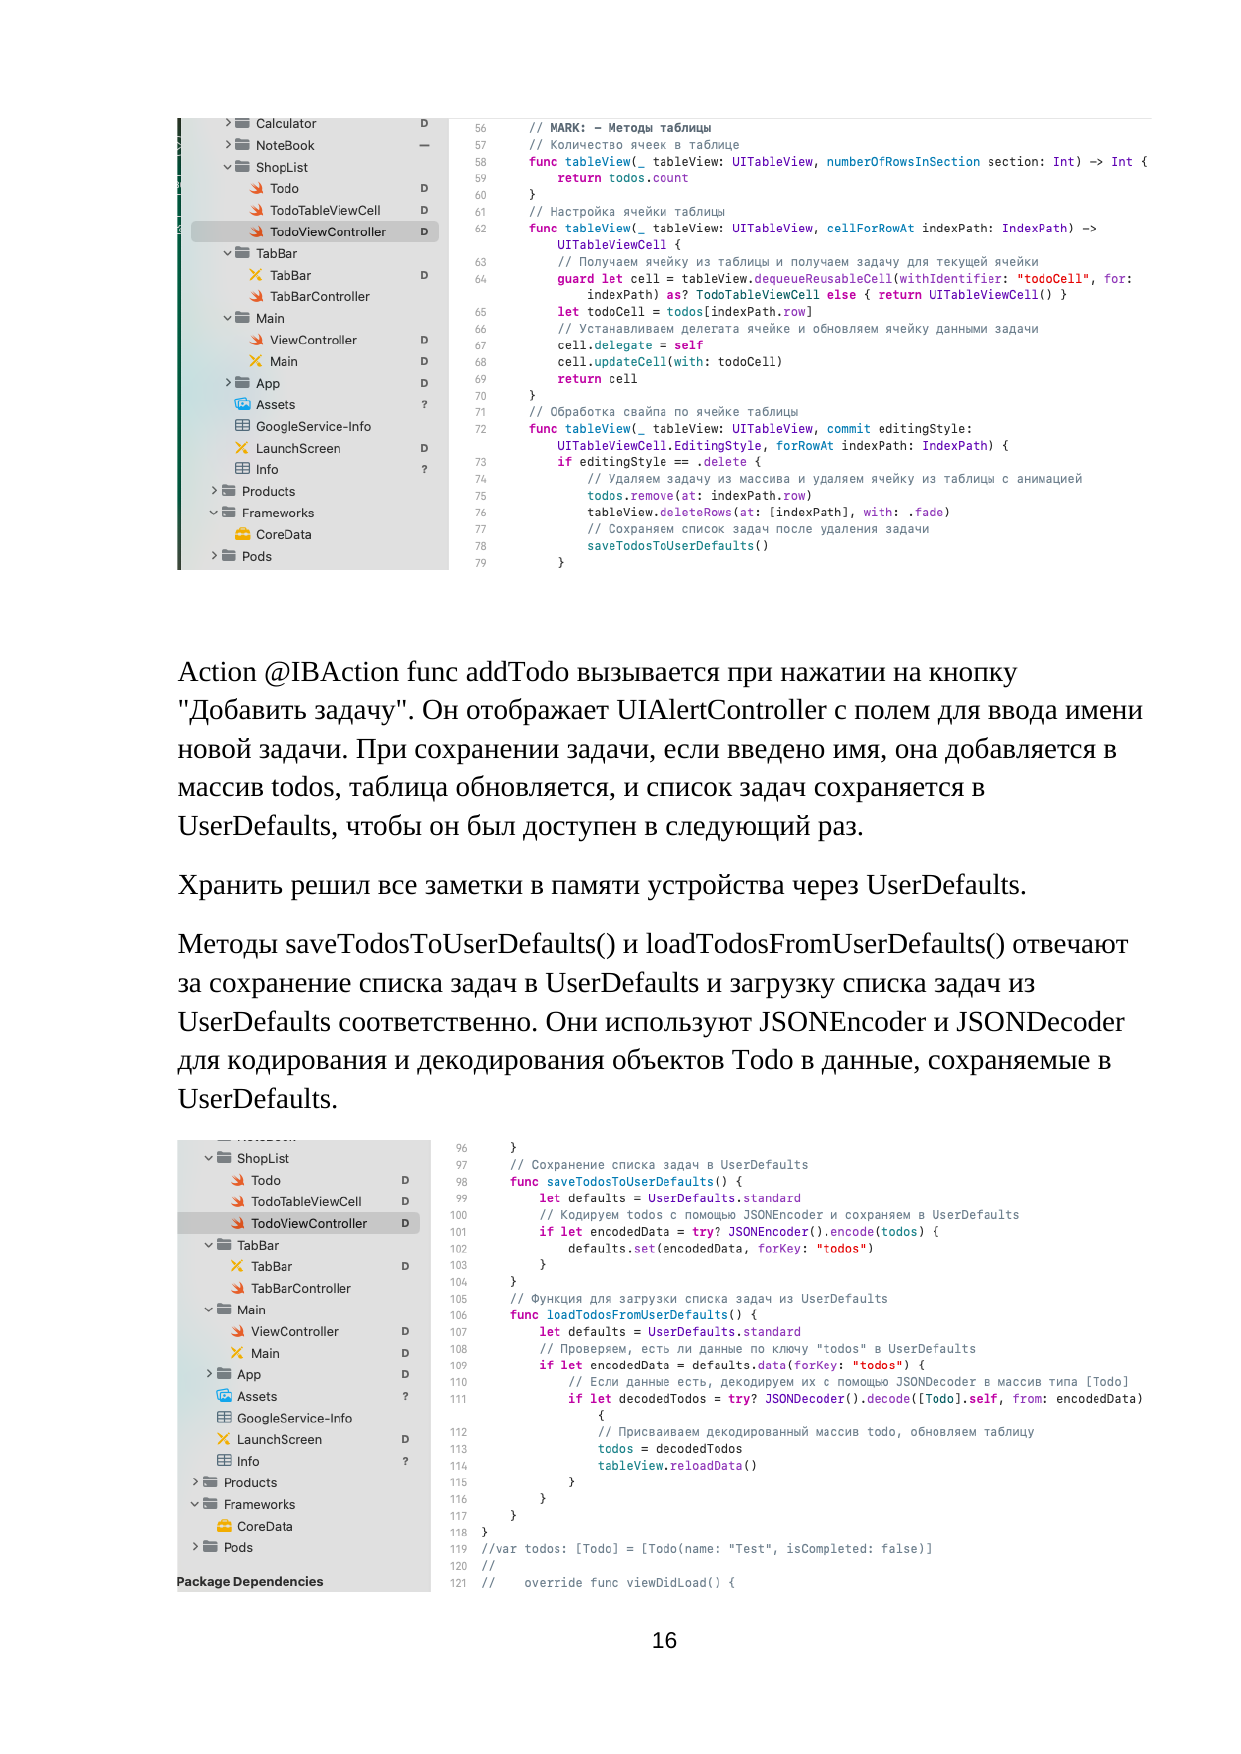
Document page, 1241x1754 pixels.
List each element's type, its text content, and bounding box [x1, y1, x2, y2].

text Методы saveTodosToUserDefaults() и loadTodosFromUserDefaults() отвечают за сохранение списка задач в UserDefaults и загрузку списка задач из UserDefaults соответственно. Они используют JSONEncoder и JSONDecoder для кодирования и декодирования объектов Todo в данные, сохраняемые в UserDefaults. [177, 927, 1152, 1114]
text Action @IBAction func addTodo вызывается при нажатии на кнопку "Добавить задачу". Он отображает UIAlertController с полем для ввода имени новой задачи. При сохранении задачи, если введено имя, она добавляется в массив todos, таблица обновляется, и список задач сохраняется в UserDefaults, чтобы он был доступен в следующий раз. [177, 654, 1152, 841]
picture [177, 118, 1152, 570]
picture [177, 1140, 1152, 1592]
text Хранить решил все заметки в памяти устройства через UserDefaults. [177, 867, 1152, 901]
